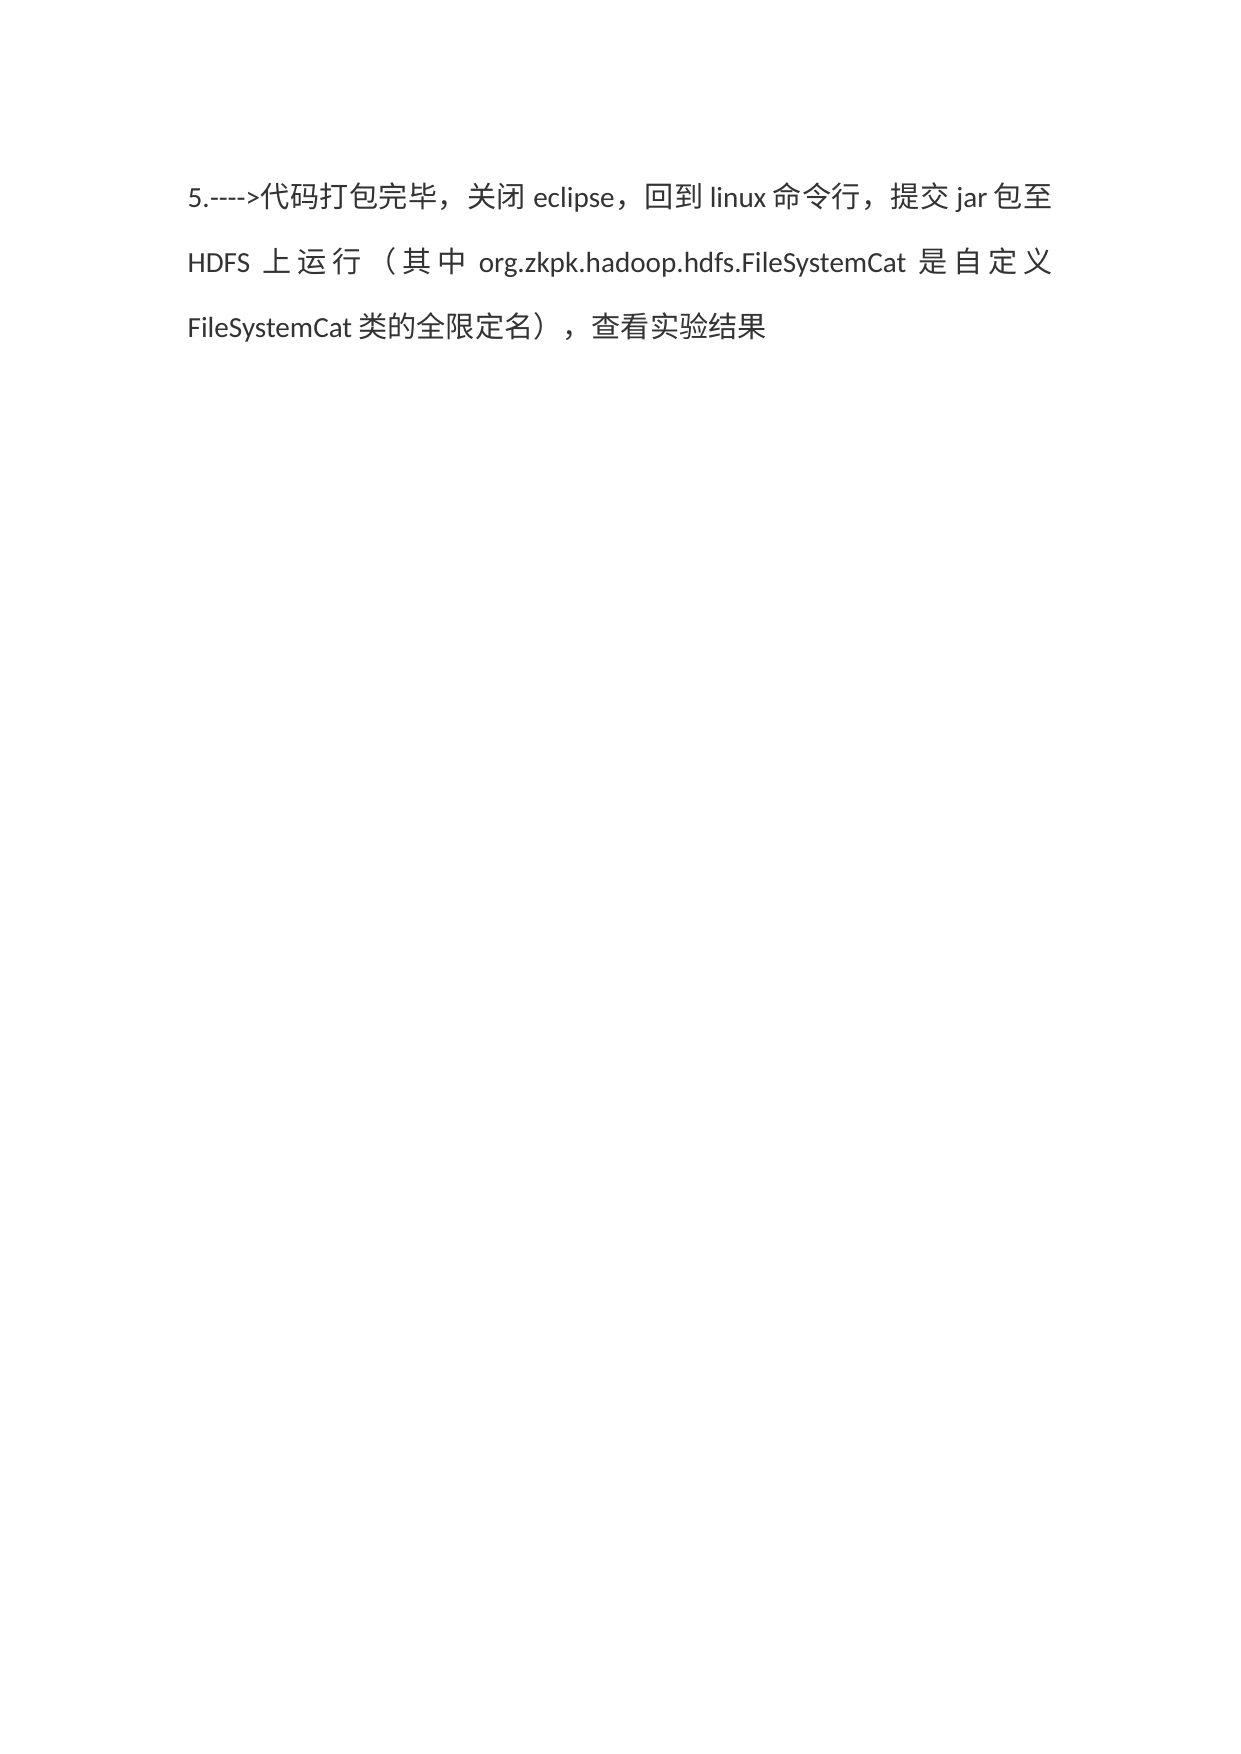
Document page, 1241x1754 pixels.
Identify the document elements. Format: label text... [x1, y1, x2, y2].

text 5.---->代码打包完毕，关闭eclipse，回到linux命令行，提交jar包至HDFS上运行（其中org.zkpk.hadoop.hdfs.FileSystemCat是自定义FileSystemCat类的全限定名），查看实验结果 [187, 162, 1053, 357]
